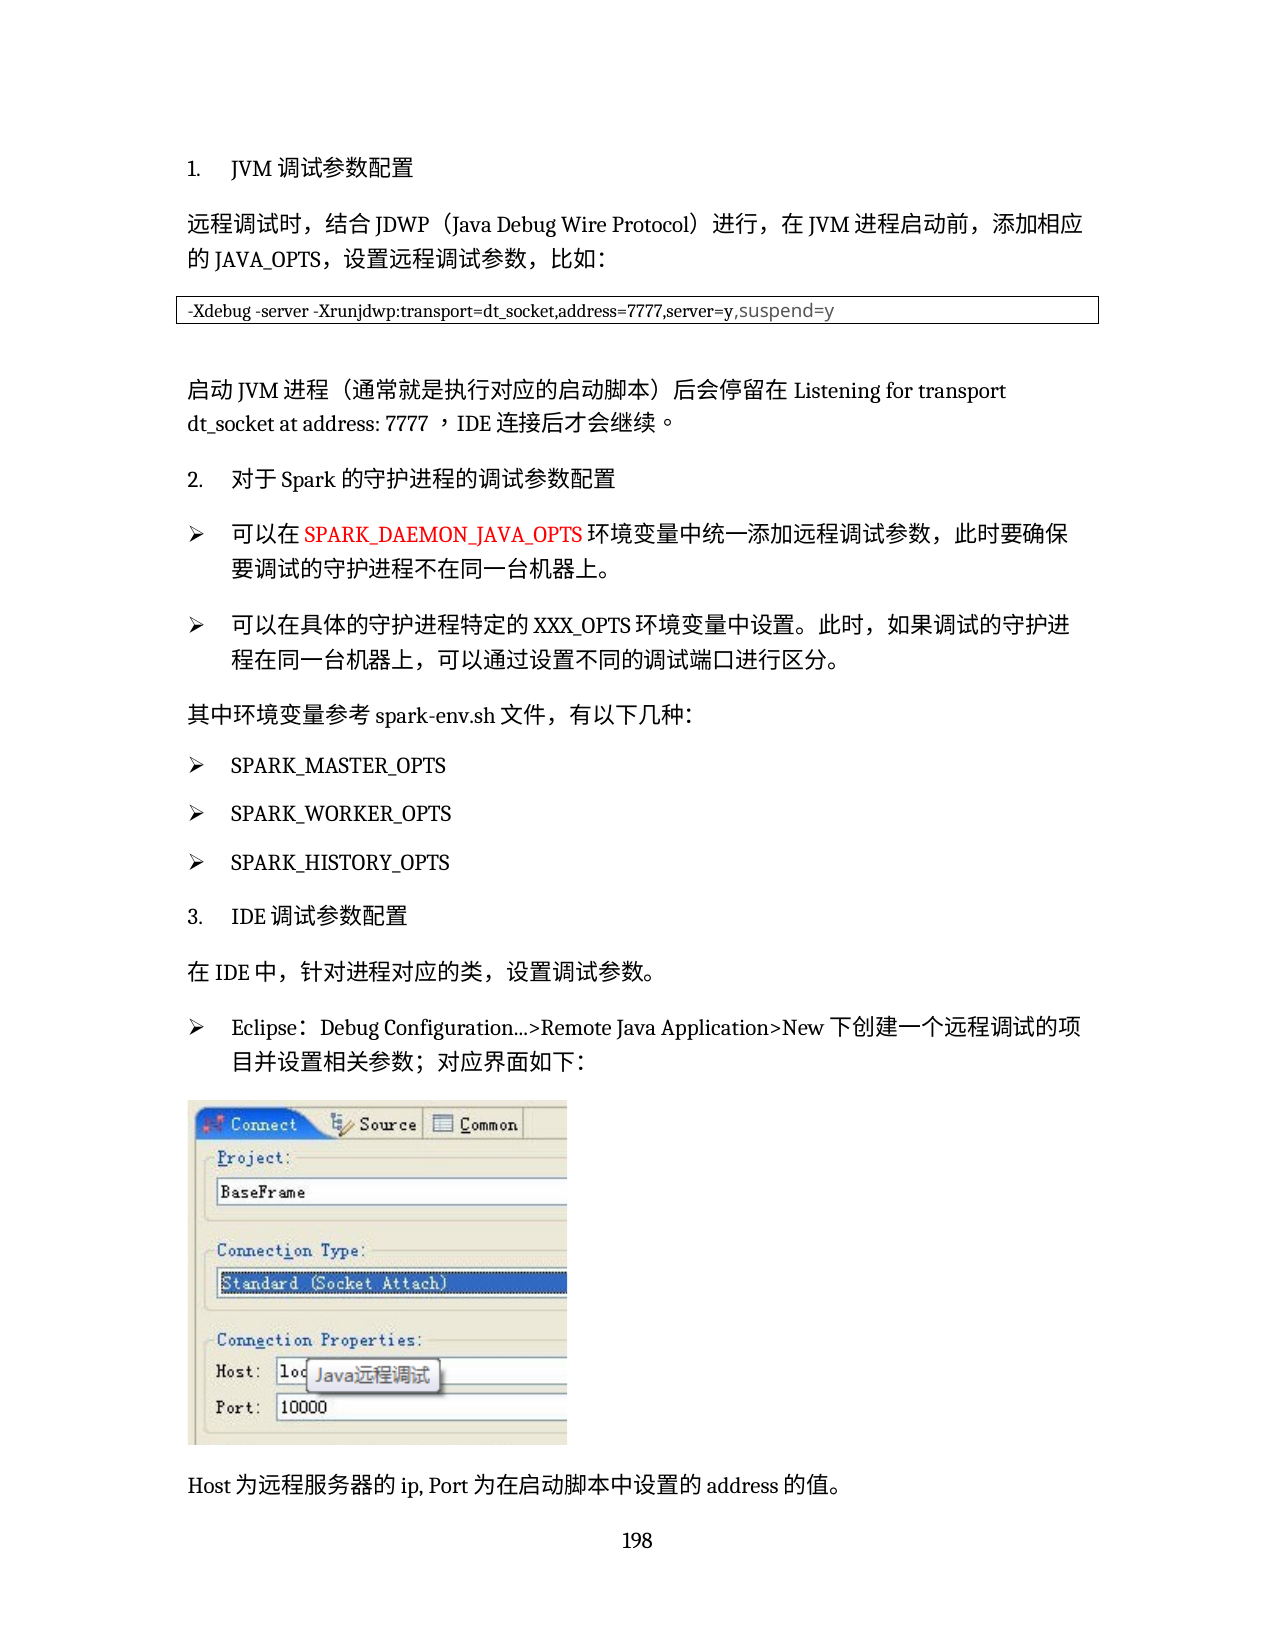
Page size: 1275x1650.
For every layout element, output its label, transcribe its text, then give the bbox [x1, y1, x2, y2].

list Eclipse：Debug Configuration...>Remote Java Application>New下创建一个远程调试的项目并设置相关参数；对应界面如下： [187, 1009, 1087, 1077]
table_header -Xdebug -server -Xrunjdwp:transport=dt_socket,address=7777,server=y,suspend=y [177, 297, 1098, 323]
text 在IDE中，针对进程对应的类，设置调试参数。 [187, 954, 1087, 987]
list SPARK_HISTORY_OPTS [187, 849, 1087, 876]
list 可以在具体的守护进程特定的XXX_OPTS环境变量中设置。此时，如果调试的守护进程在同一台机器上，可以通过设置不同的调试端口进行区分。 [187, 607, 1087, 675]
list JVM调试参数配置 [187, 150, 1087, 183]
picture [187, 1100, 568, 1445]
list IDE调试参数配置 [187, 898, 1087, 931]
text 其中环境变量参考spark-env.sh文件，有以下几种： [187, 697, 1087, 730]
list 可以在SPARK_DAEMON_JAVA_OPTS环境变量中统一添加远程调试参数，此时要确保要调试的守护进程不在同一台机器上。 [187, 516, 1087, 584]
text 远程调试时，结合JDWP（Java Debug Wire Protocol）进行，在JVM进程启动前，添加相应的JAVA_OPTS，设置远程调试参数，比如： [187, 206, 1087, 274]
list SPARK_MASTER_OPTS [187, 753, 1087, 779]
list SPARK_WORKER_OPTS [187, 801, 1087, 827]
list 对于Spark 的守护进程的调试参数配置 [187, 461, 1087, 494]
text 启动JVM进程（通常就是执行对应的启动脚本）后会停留在 Listening for transport dt_socket at address: 7777 ，IDE连接后才会继续。 [187, 372, 1087, 438]
text Host为远程服务器的ip, Port为在启动脚本中设置的address的值。 [187, 1466, 1087, 1500]
